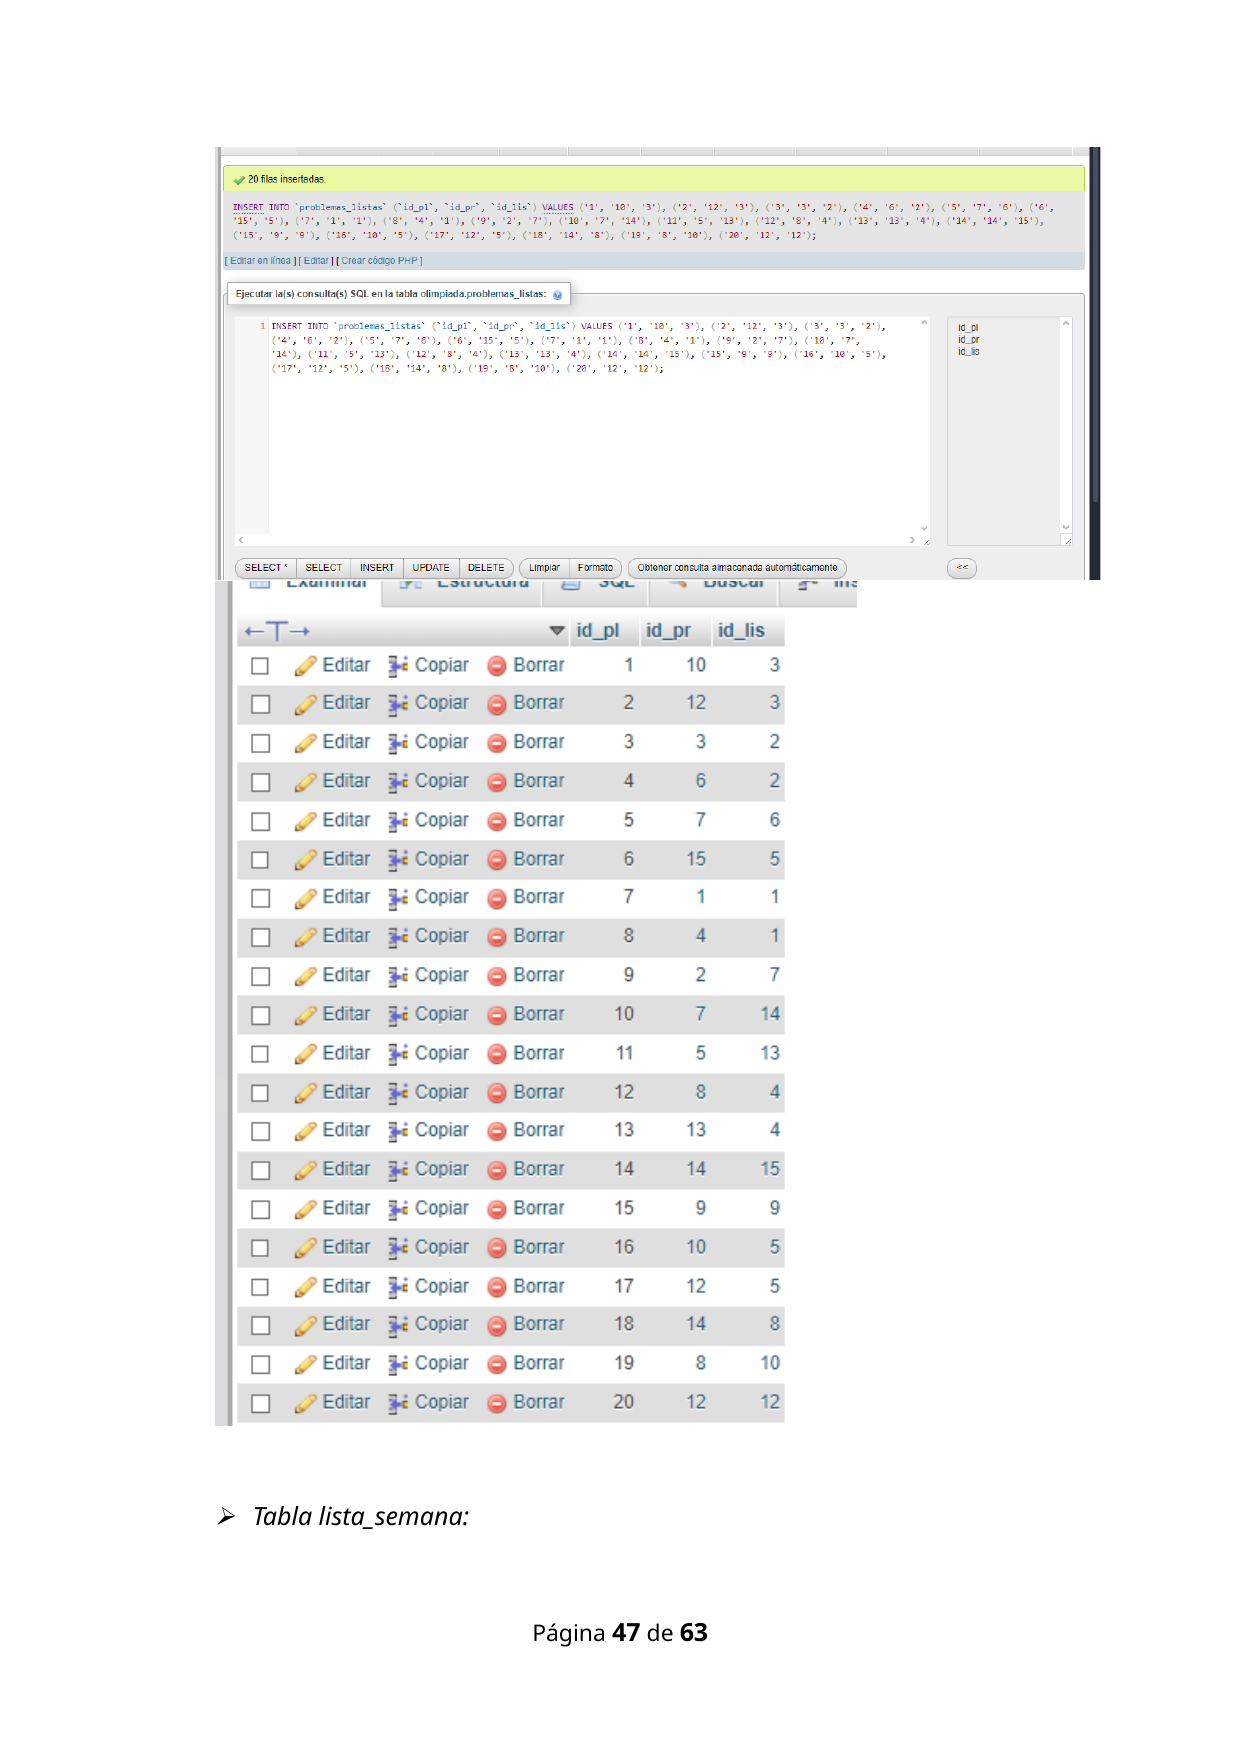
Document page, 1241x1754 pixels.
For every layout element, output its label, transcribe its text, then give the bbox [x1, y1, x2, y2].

picture [214, 147, 1101, 580]
list Tabla lista_semana: [215, 1498, 1063, 1532]
picture [214, 581, 857, 1426]
